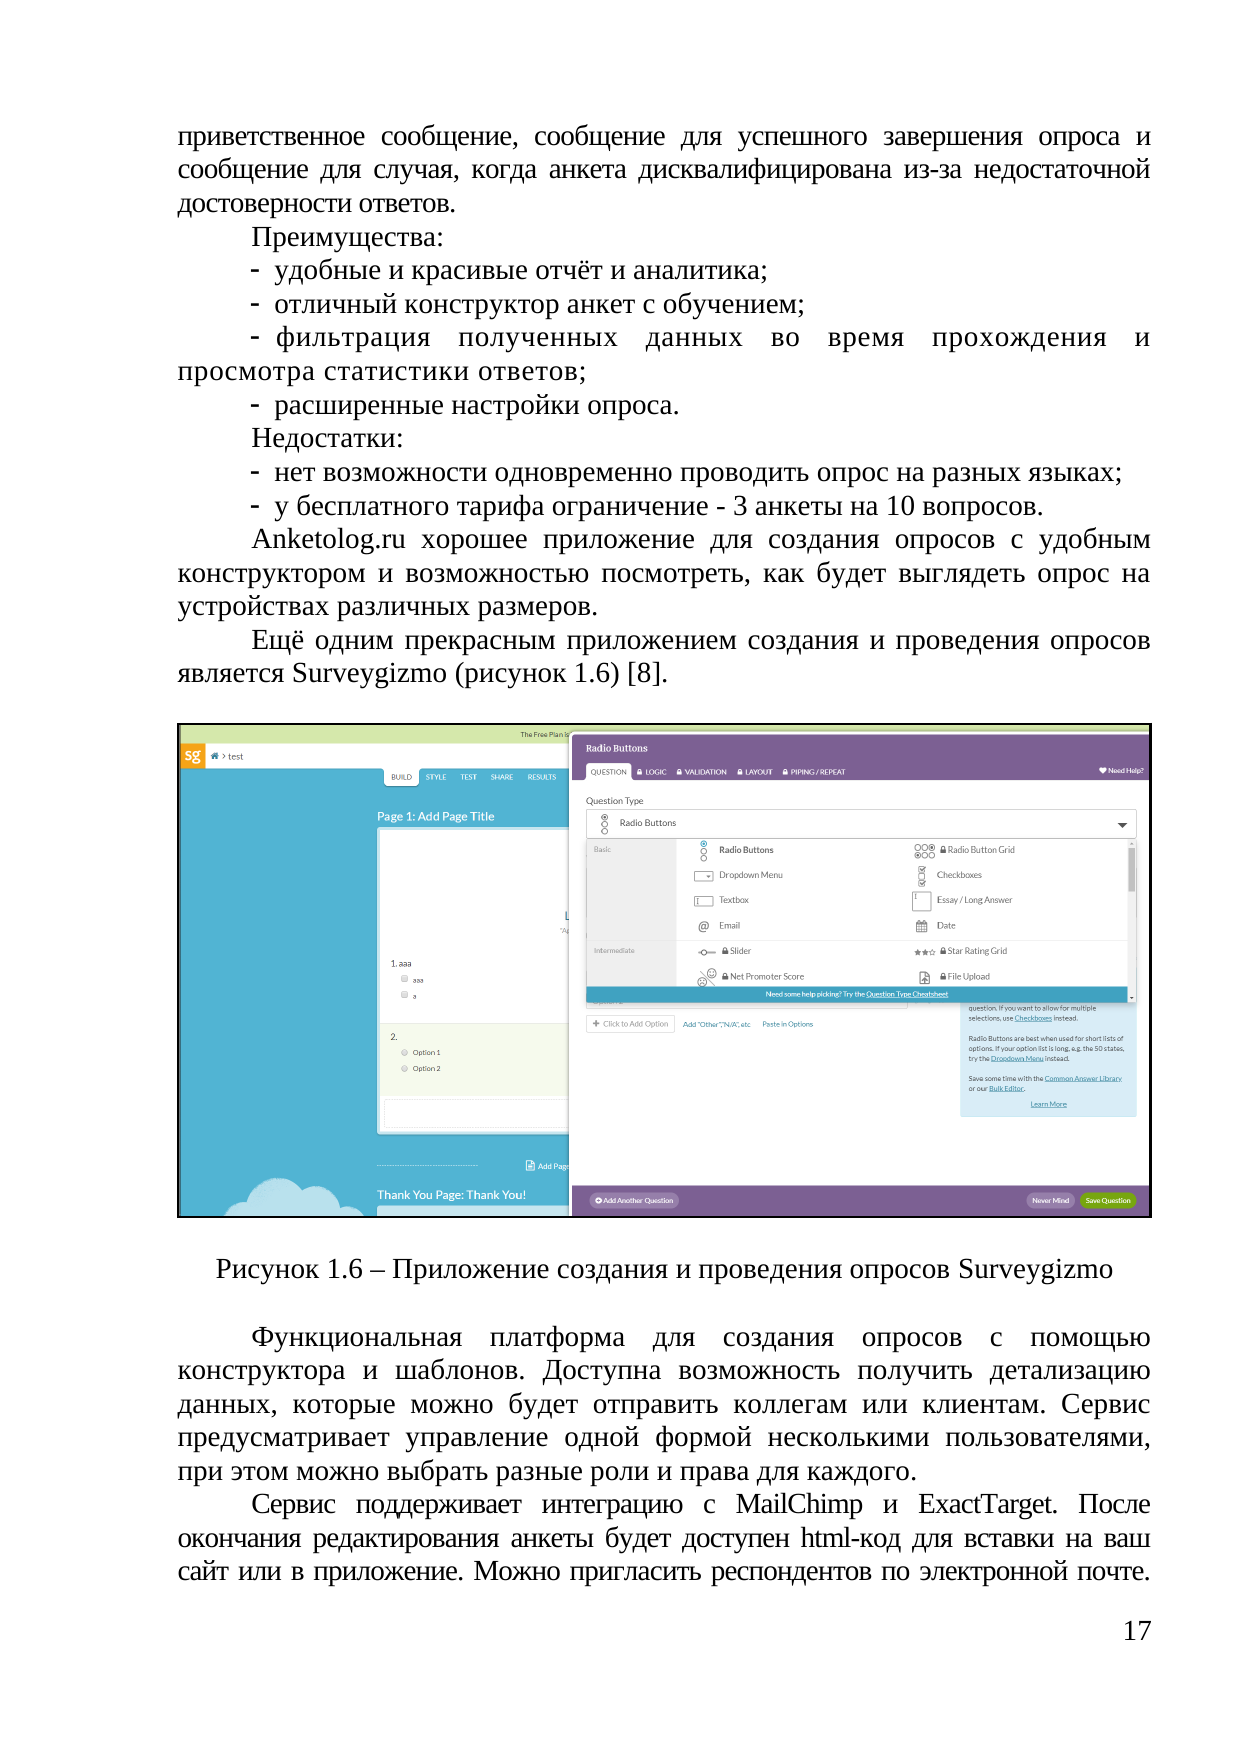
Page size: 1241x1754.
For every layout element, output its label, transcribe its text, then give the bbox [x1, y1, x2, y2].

text Функциональная платформа для создания опросов с помощью конструктора и шаблонов. Доступна возможность получить детализацию данных, которые можно будет отправить коллегам или клиентам. Сервис предусматривает управление одной формой несколькими пользователями, при этом можно выбрать разные роли и права для каждого. [177, 1319, 1152, 1486]
text Anketolog.ru хорошее приложение для создания опросов с удобным конструктором и возможностью посмотреть, как будет выглядеть опрос на устройствах различных размеров. [177, 521, 1152, 622]
text отличный конструктор анкет с обучением; [177, 286, 1152, 319]
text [177, 1486, 1152, 1587]
text Рисунок 1.6 – Приложение создания и проведения опросов Surveygizmo [177, 1252, 1152, 1285]
text Ещё одним прекрасным приложением создания и проведения опросов является Surveygizmo (рисунок 1.6) [8]. [177, 622, 1152, 689]
picture [179, 725, 1149, 1216]
text Преимущества: [177, 219, 1152, 252]
text у бесплатного тарифа ограничение - 3 анкеты на 10 вопросов. [177, 488, 1152, 521]
text фильтрация полученных данных во время прохождения и просмотра статистики ответов; [177, 319, 1152, 387]
text удобные и красивые отчёт и аналитика; [177, 252, 1152, 286]
text нет возможности одновременно проводить опрос на разных языках; [177, 454, 1152, 488]
text Недостатки: [177, 420, 1152, 454]
text расширенные настройки опроса. [177, 387, 1152, 420]
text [177, 118, 1152, 219]
